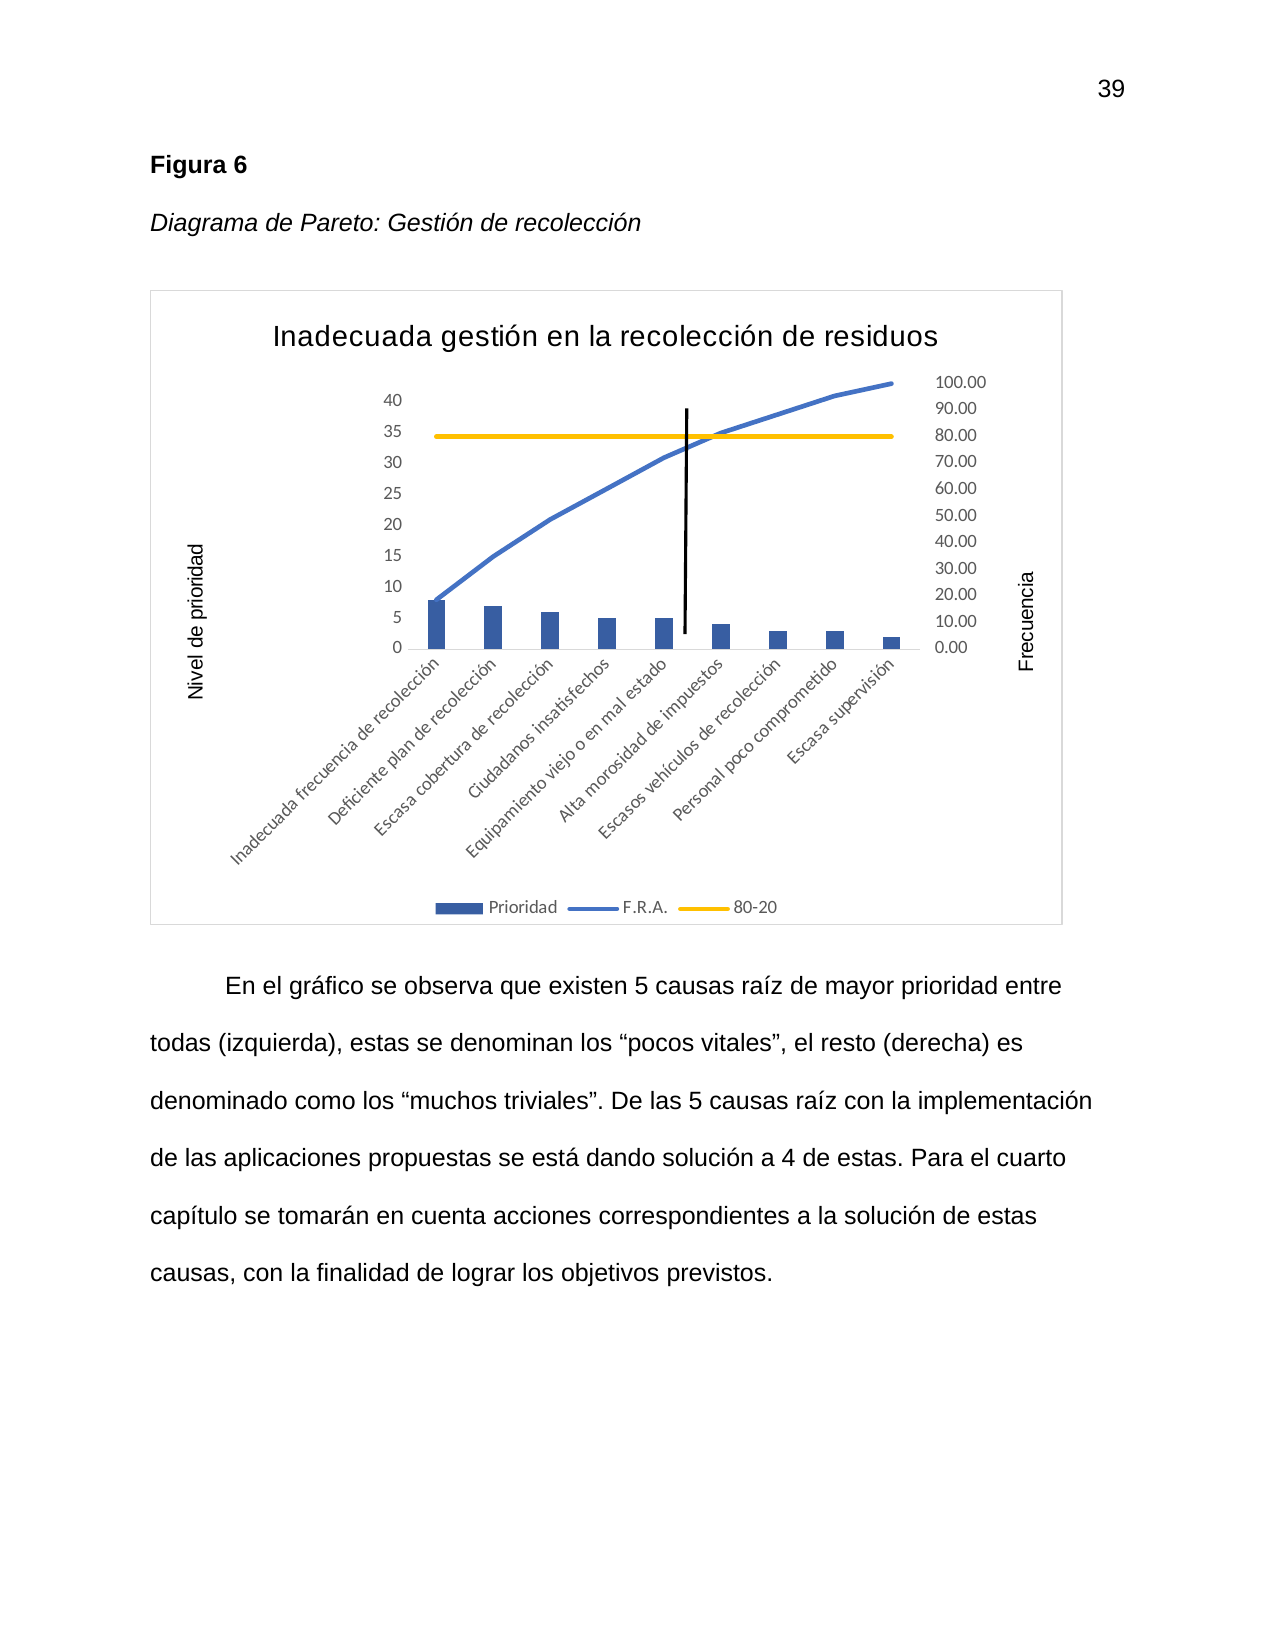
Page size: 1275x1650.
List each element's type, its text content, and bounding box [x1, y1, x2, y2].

text En el gráfico se observa que existen 5 causas raíz de mayor prioridad entre todas (izquierda), estas se denominan los “pocos vitales”, el resto (derecha) es denominado como los “muchos triviales”. De las 5 causas raíz con la implementación de las aplicaciones propuestas se está dando solución a 4 de estas. Para el cuarto capítulo se tomarán en cuenta acciones correspondientes a la solución de estas causas, con la finalidad de lograr los objetivos previstos. [150, 971, 1125, 1287]
text Figura 6 Diagrama de Pareto: Gestión de recolección [150, 150, 1125, 236]
